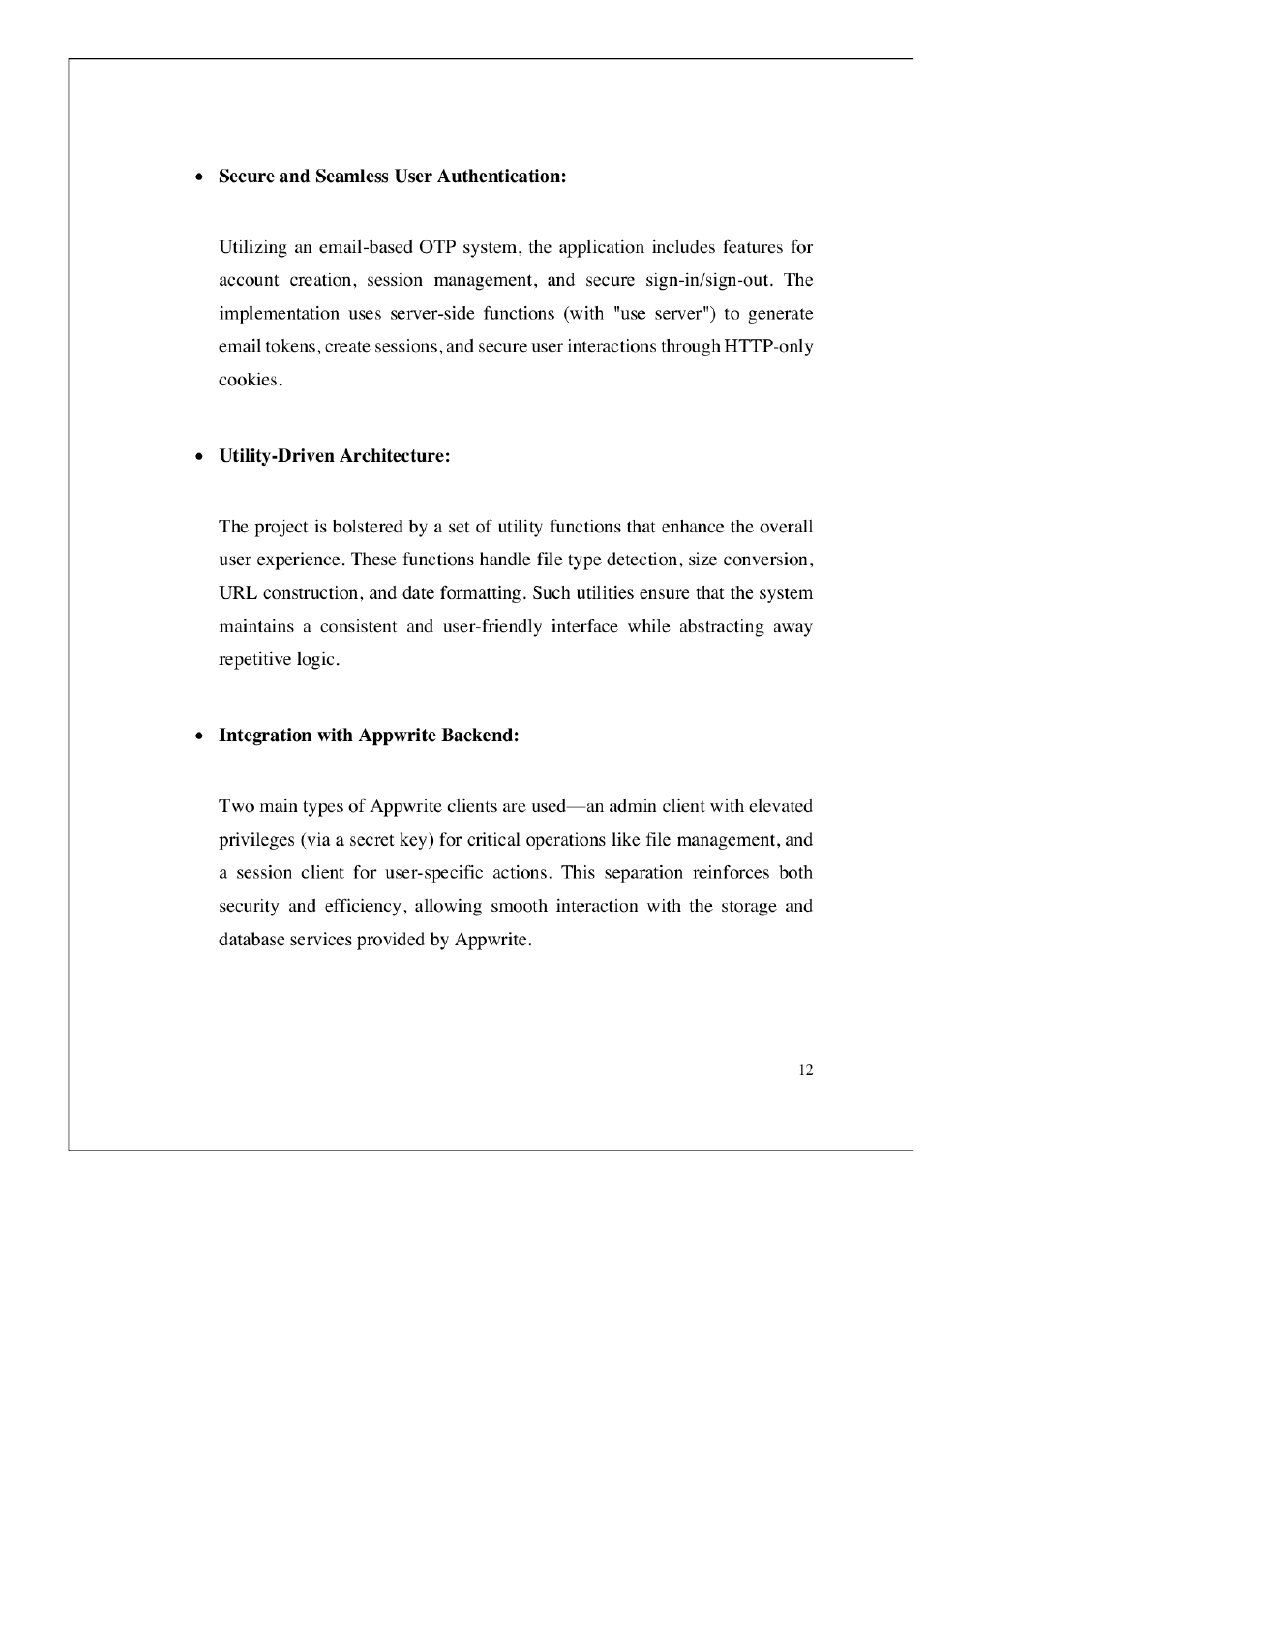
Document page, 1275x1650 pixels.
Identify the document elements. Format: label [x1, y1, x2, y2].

picture [68, 58, 914, 1151]
